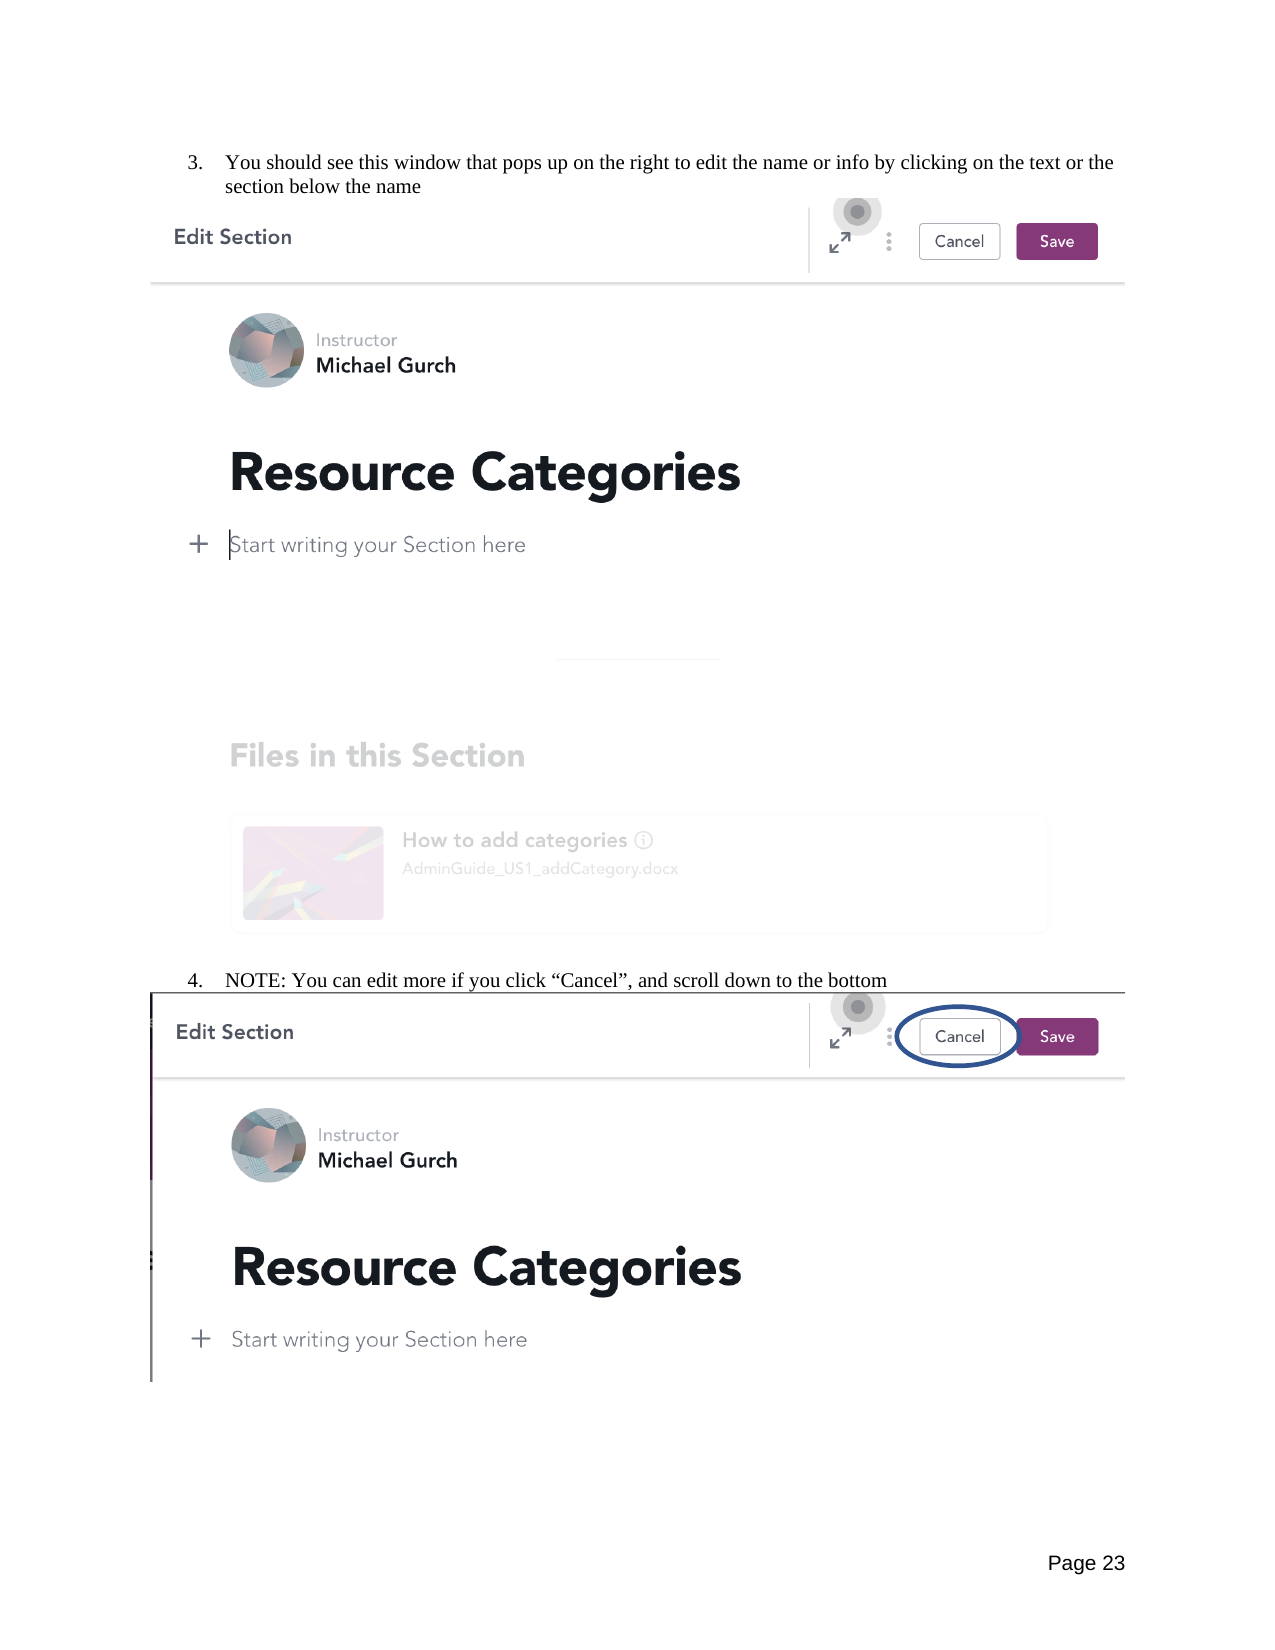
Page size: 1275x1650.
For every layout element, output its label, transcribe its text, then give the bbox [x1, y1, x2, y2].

picture [150, 992, 1125, 1382]
picture [150, 198, 1125, 945]
list You should see this window that pops up on the right to edit the name or info by clicking on the text or the section below the name [187, 150, 1125, 198]
list NOTE: You can edit more if you click “Cancel”, and scroll down to the bottom [187, 968, 1125, 992]
